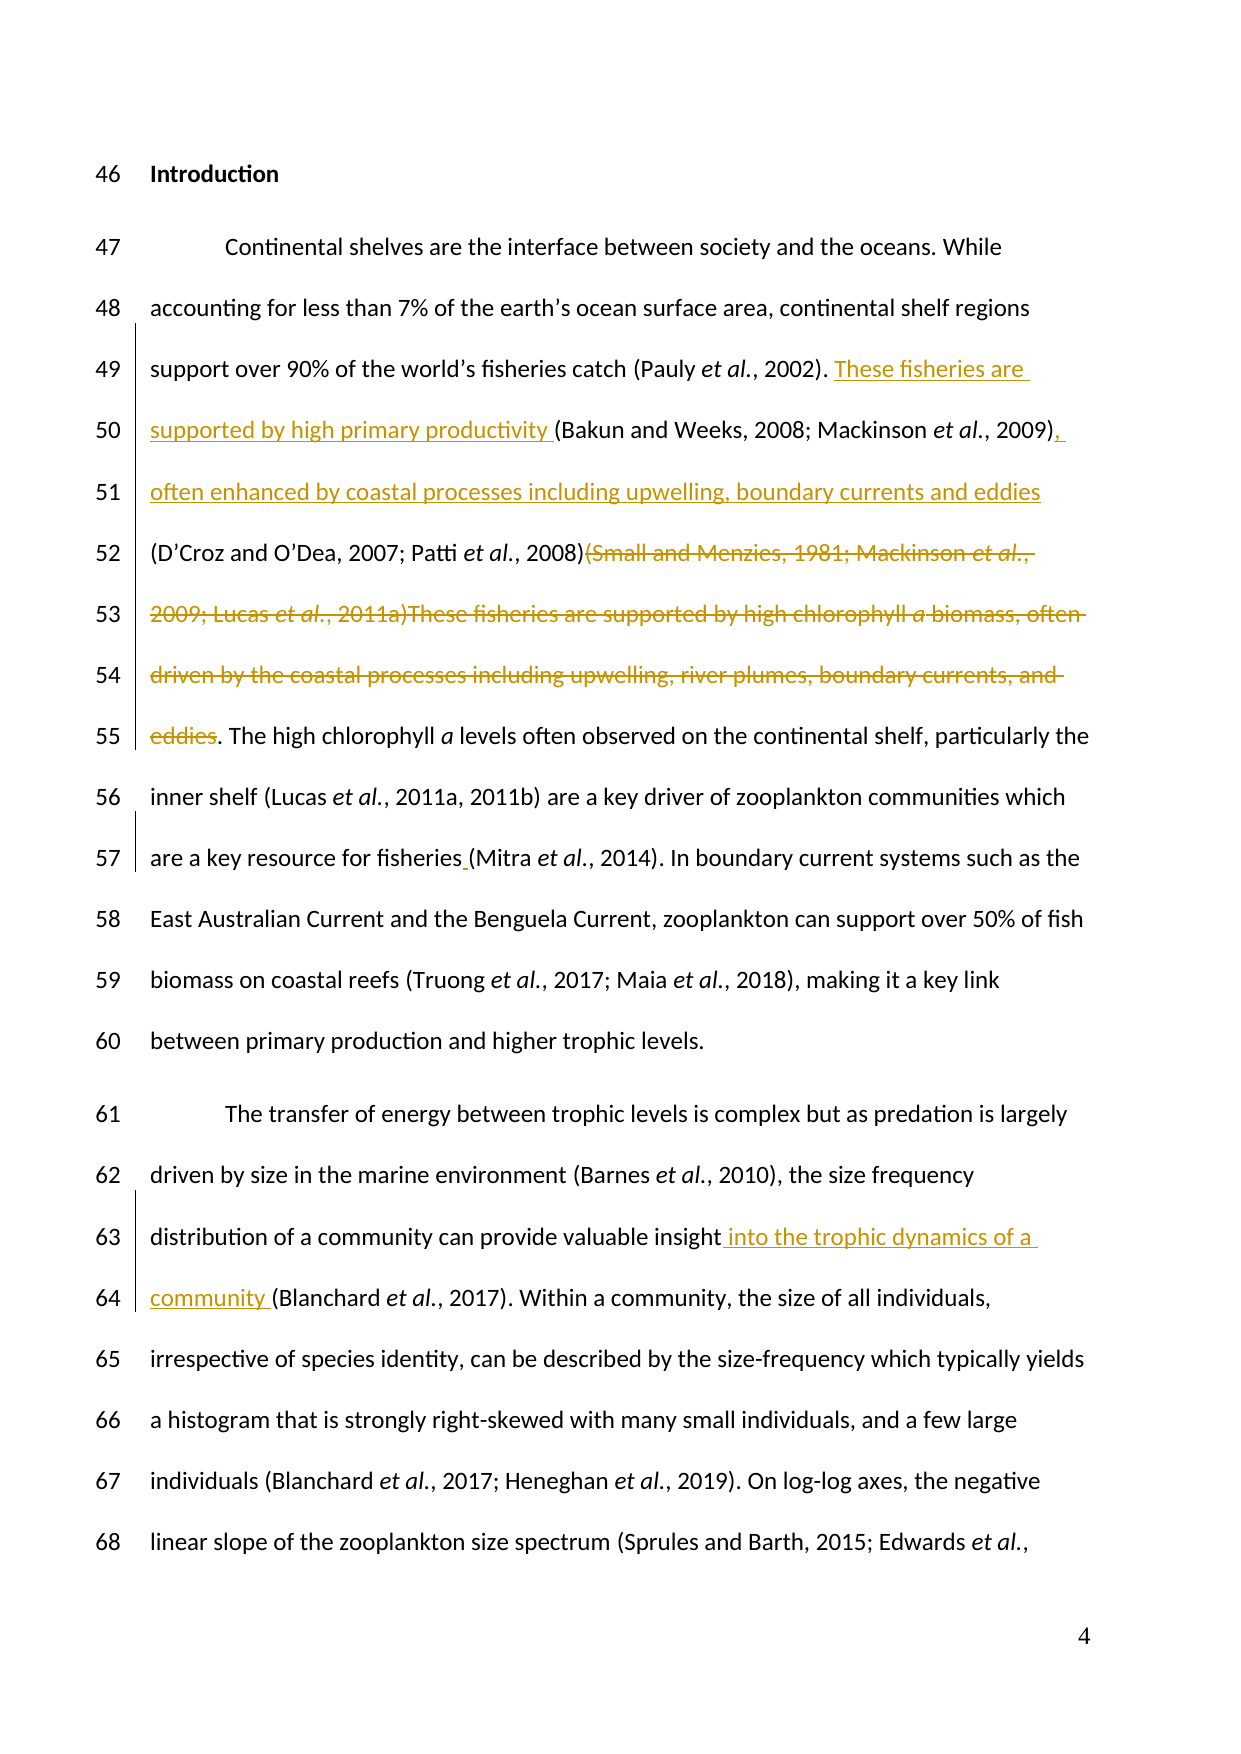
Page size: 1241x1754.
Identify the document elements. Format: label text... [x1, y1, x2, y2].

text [150, 1098, 1090, 1556]
text Continental shelves are the interface between society and the oceans. While accounting for less than 7% of the earth’s ocean surface area, continental shelf regions support over 90% of the world’s fisheries catch (Pauly et al., 2002). (Bakun and Weeks, 2008; Mackinson et al., 2009)(D’Croz and O’Dea, 2007; Patti et al., 2008). The high chlorophyll a levels often observed on the continental shelf, particularly the inner shelf (Lucas et al., 2011a, 2011b) are a key driver of zooplankton communities which are a key resource for fisheries(Mitra et al., 2014). In boundary current systems such as the East Australian Current and the Benguela Current, zooplankton can support over 50% of fish biomass on coastal reefs (Truong et al., 2017; Maia et al., 2018), making it a key link between primary production and higher trophic levels. [150, 231, 1090, 1056]
subtitle Introduction [150, 158, 1090, 188]
